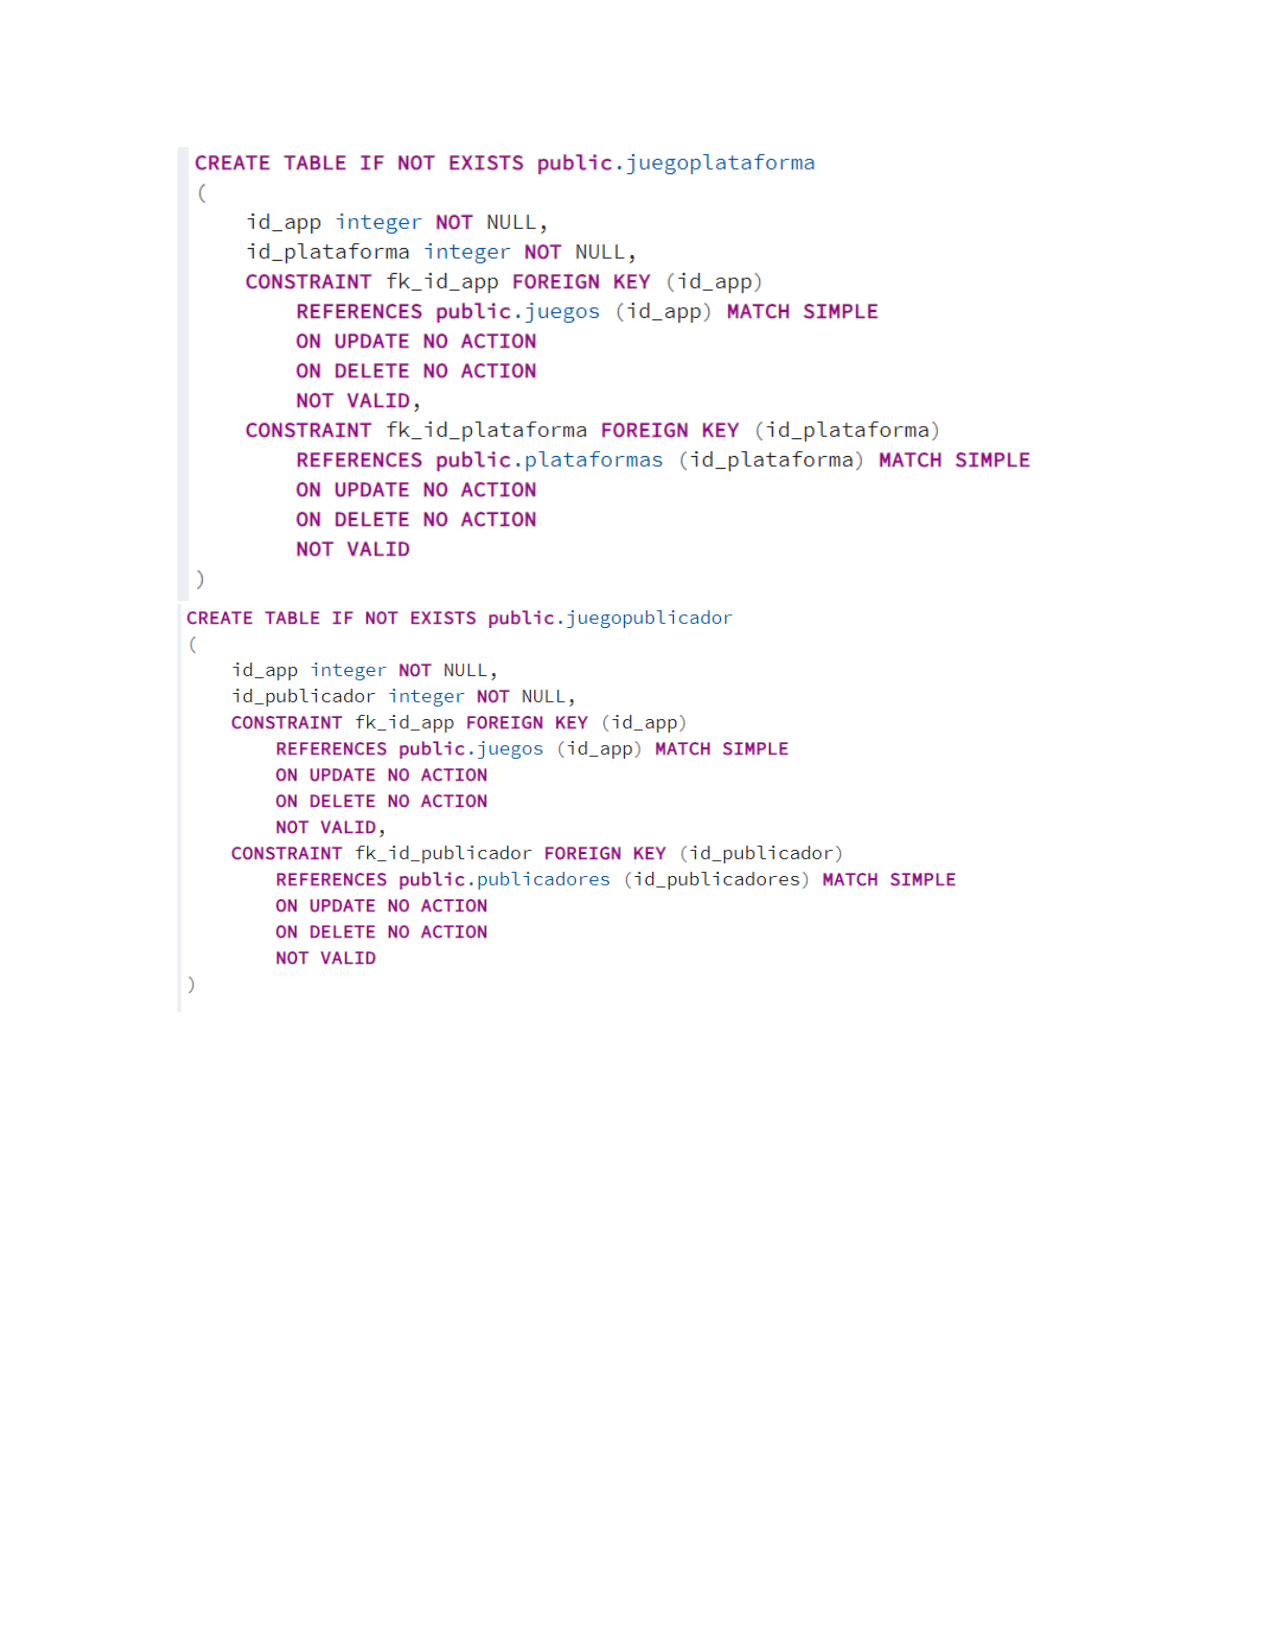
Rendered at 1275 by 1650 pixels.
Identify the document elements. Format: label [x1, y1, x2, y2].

picture [177, 147, 1098, 601]
picture [177, 604, 1098, 1012]
